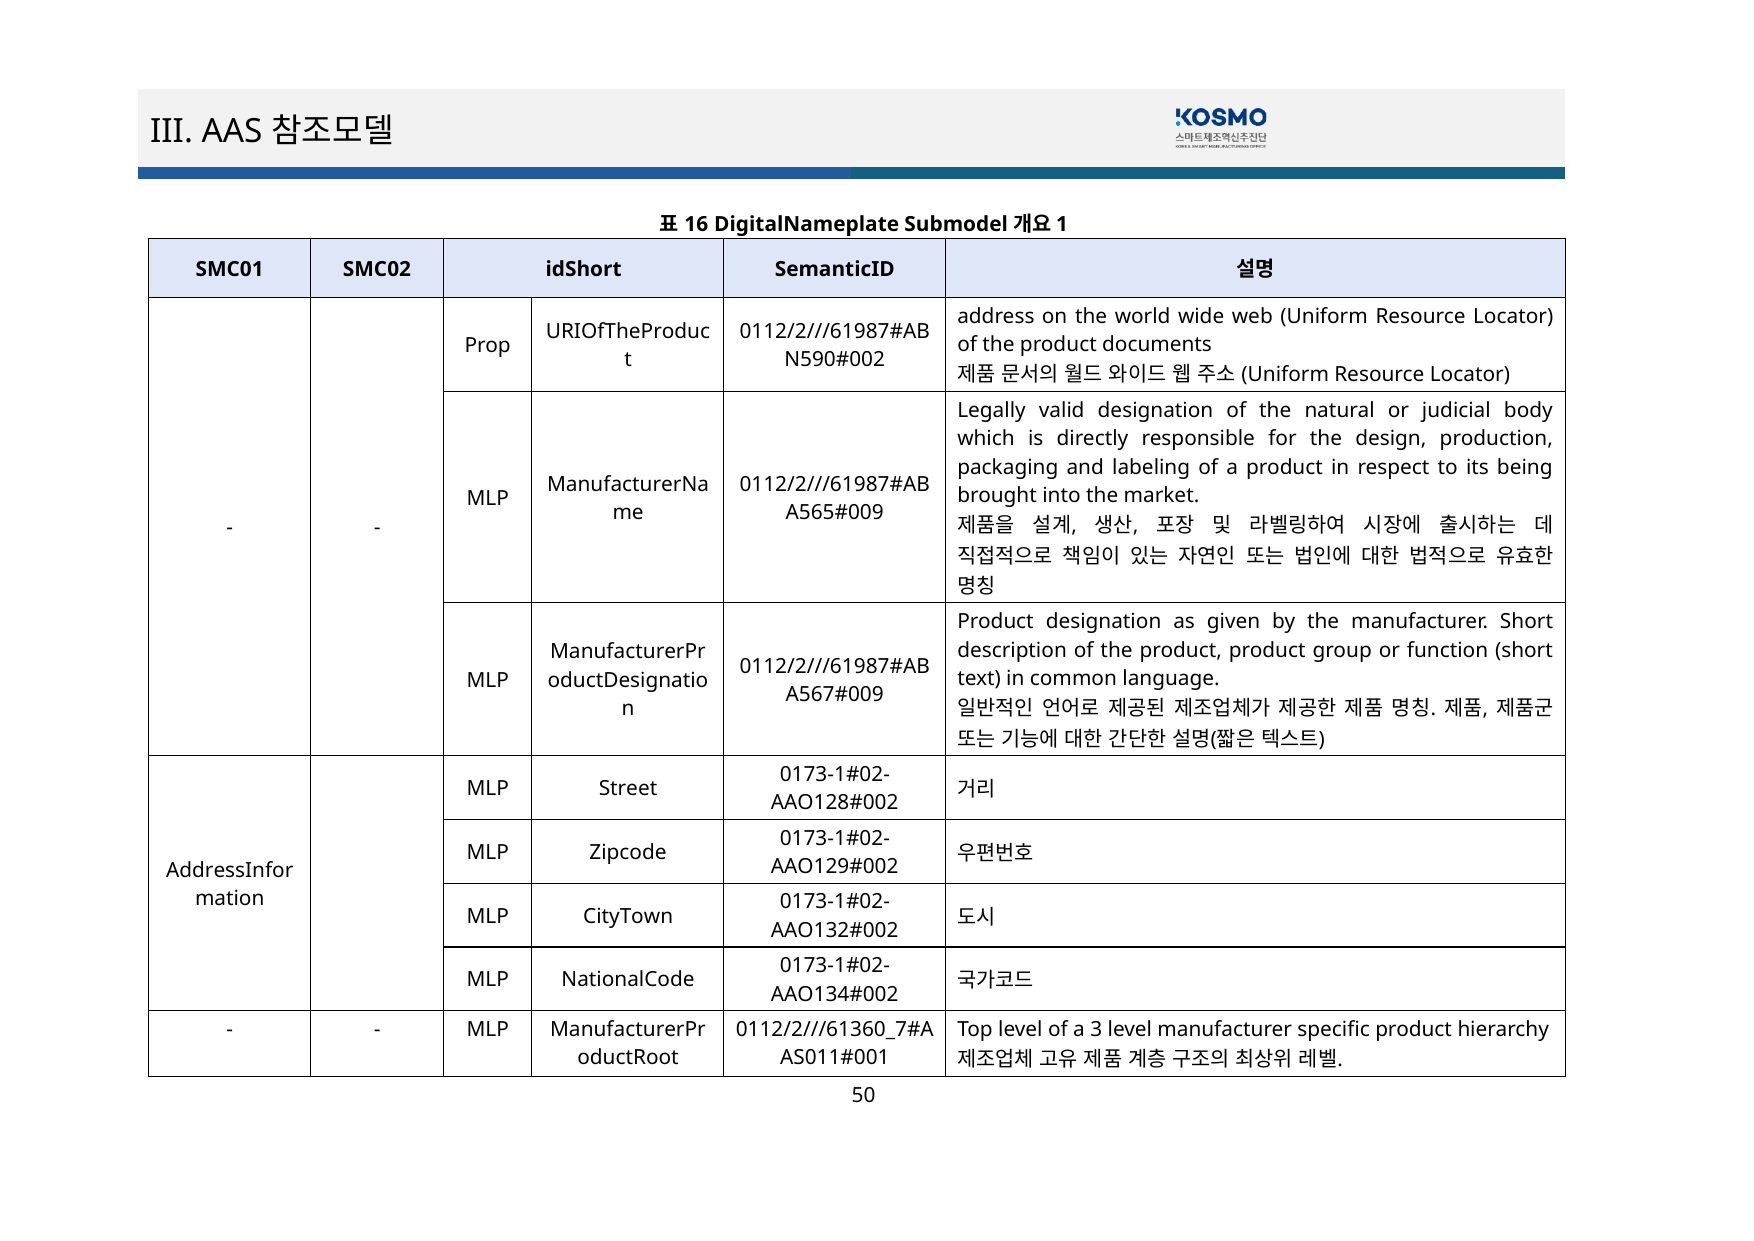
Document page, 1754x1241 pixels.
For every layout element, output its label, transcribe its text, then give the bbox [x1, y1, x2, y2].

table_cell 0112/2///61987#ABA565#009 [724, 392, 945, 602]
table_cell Street [532, 756, 723, 819]
table_cell - [311, 1011, 443, 1076]
table_cell MLP [444, 948, 531, 1010]
table_cell NationalCode [532, 948, 723, 1010]
table_cell 0173-1#02-AAO128#002 [724, 756, 945, 819]
table_cell MLP [444, 820, 531, 883]
table_cell 0112/2///61987#ABA567#009 [724, 603, 945, 755]
table_cell address on the world wide web (Uniform Resource Locator) of the product documents 제품 문서의 월드 와이드 웹 주소 (Uniform Resource Locator) [946, 298, 1565, 391]
table_header 설명 [946, 239, 1565, 297]
table_header SMC02 [311, 239, 443, 297]
table_cell MLP [444, 603, 531, 755]
table_cell 국가코드 [946, 948, 1565, 1010]
table_cell 도시 [946, 884, 1565, 946]
table_cell - [311, 298, 443, 755]
table_cell Zipcode [532, 820, 723, 883]
table_cell - [149, 1011, 310, 1076]
table_cell CityTown [532, 884, 723, 946]
table_cell 거리 [946, 756, 1565, 819]
table_header SMC01 [149, 239, 310, 297]
table_cell ManufacturerName [532, 392, 723, 602]
table_cell ManufacturerProductDesignation [532, 603, 723, 755]
table_header idShort [444, 239, 723, 297]
table_cell MLP [444, 884, 531, 946]
table_cell Product designation as given by the manufacturer. Short description of the product, product group or function (short text) in common language. 일반적인 언어로 제공된 제조업체가 제공한 제품 명칭. 제품, 제품군 또는 기능에 대한 간단한 설명(짧은 텍스트) [946, 603, 1565, 755]
table_cell AddressInformation [149, 756, 310, 1010]
table_header SemanticID [724, 239, 945, 297]
table_cell Top level of a 3 level manufacturer specific product hierarchy 제조업체 고유 제품 계층 구조의 최상위 레벨. [946, 1011, 1565, 1076]
table_cell 0173-1#02-AAO132#002 [724, 884, 945, 946]
table_cell 0173-1#02-AAO129#002 [724, 820, 945, 883]
table_cell 우편번호 [946, 820, 1565, 883]
table_cell [311, 756, 443, 1010]
table_cell MLP [444, 1011, 531, 1076]
table_cell 0173-1#02-AAO134#002 [724, 948, 945, 1010]
table_cell Legally valid designation of the natural or judicial body which is directly responsible for the design, production, packaging and labeling of a product in respect to its being brought into the market. 제품을 설계, 생산, 포장 및 라벨링하여 시장에 출시하는 데 직접적으로 책임이 있는 자연인 또는 법인에 대한 법적으로 유효한 명칭 [946, 392, 1565, 602]
table_cell 0112/2///61987#ABN590#002 [724, 298, 945, 391]
table_cell MLP [444, 756, 531, 819]
table_cell 0112/2///61360_7#AAS011#001 [724, 1011, 945, 1076]
table_cell - [149, 298, 310, 755]
table_cell ManufacturerProductRoot [532, 1011, 723, 1076]
picture [1175, 108, 1267, 148]
table_cell URIOfTheProduct [532, 298, 723, 391]
table_cell MLP [444, 392, 531, 602]
table_cell Prop [444, 298, 531, 391]
